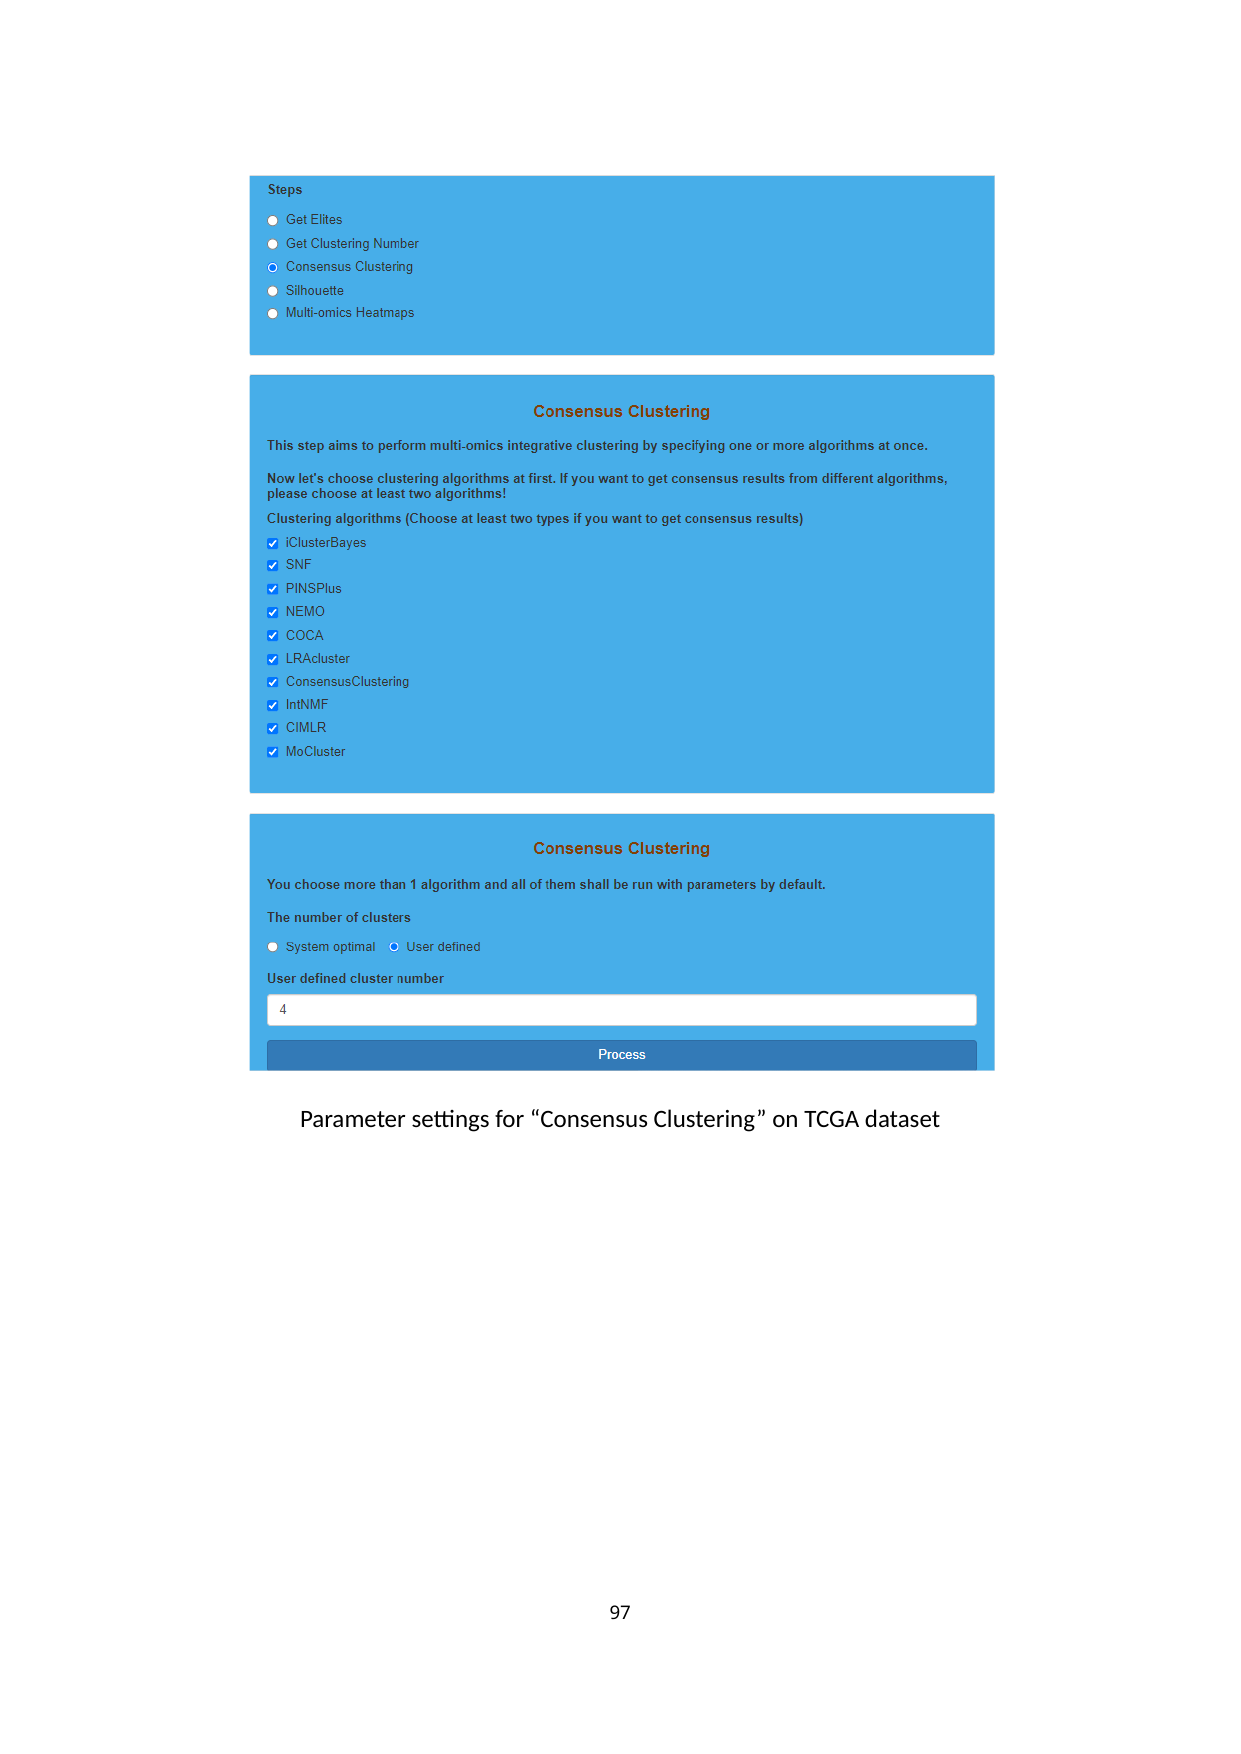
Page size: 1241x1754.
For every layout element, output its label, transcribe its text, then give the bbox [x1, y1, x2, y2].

picture [249, 175, 995, 1071]
